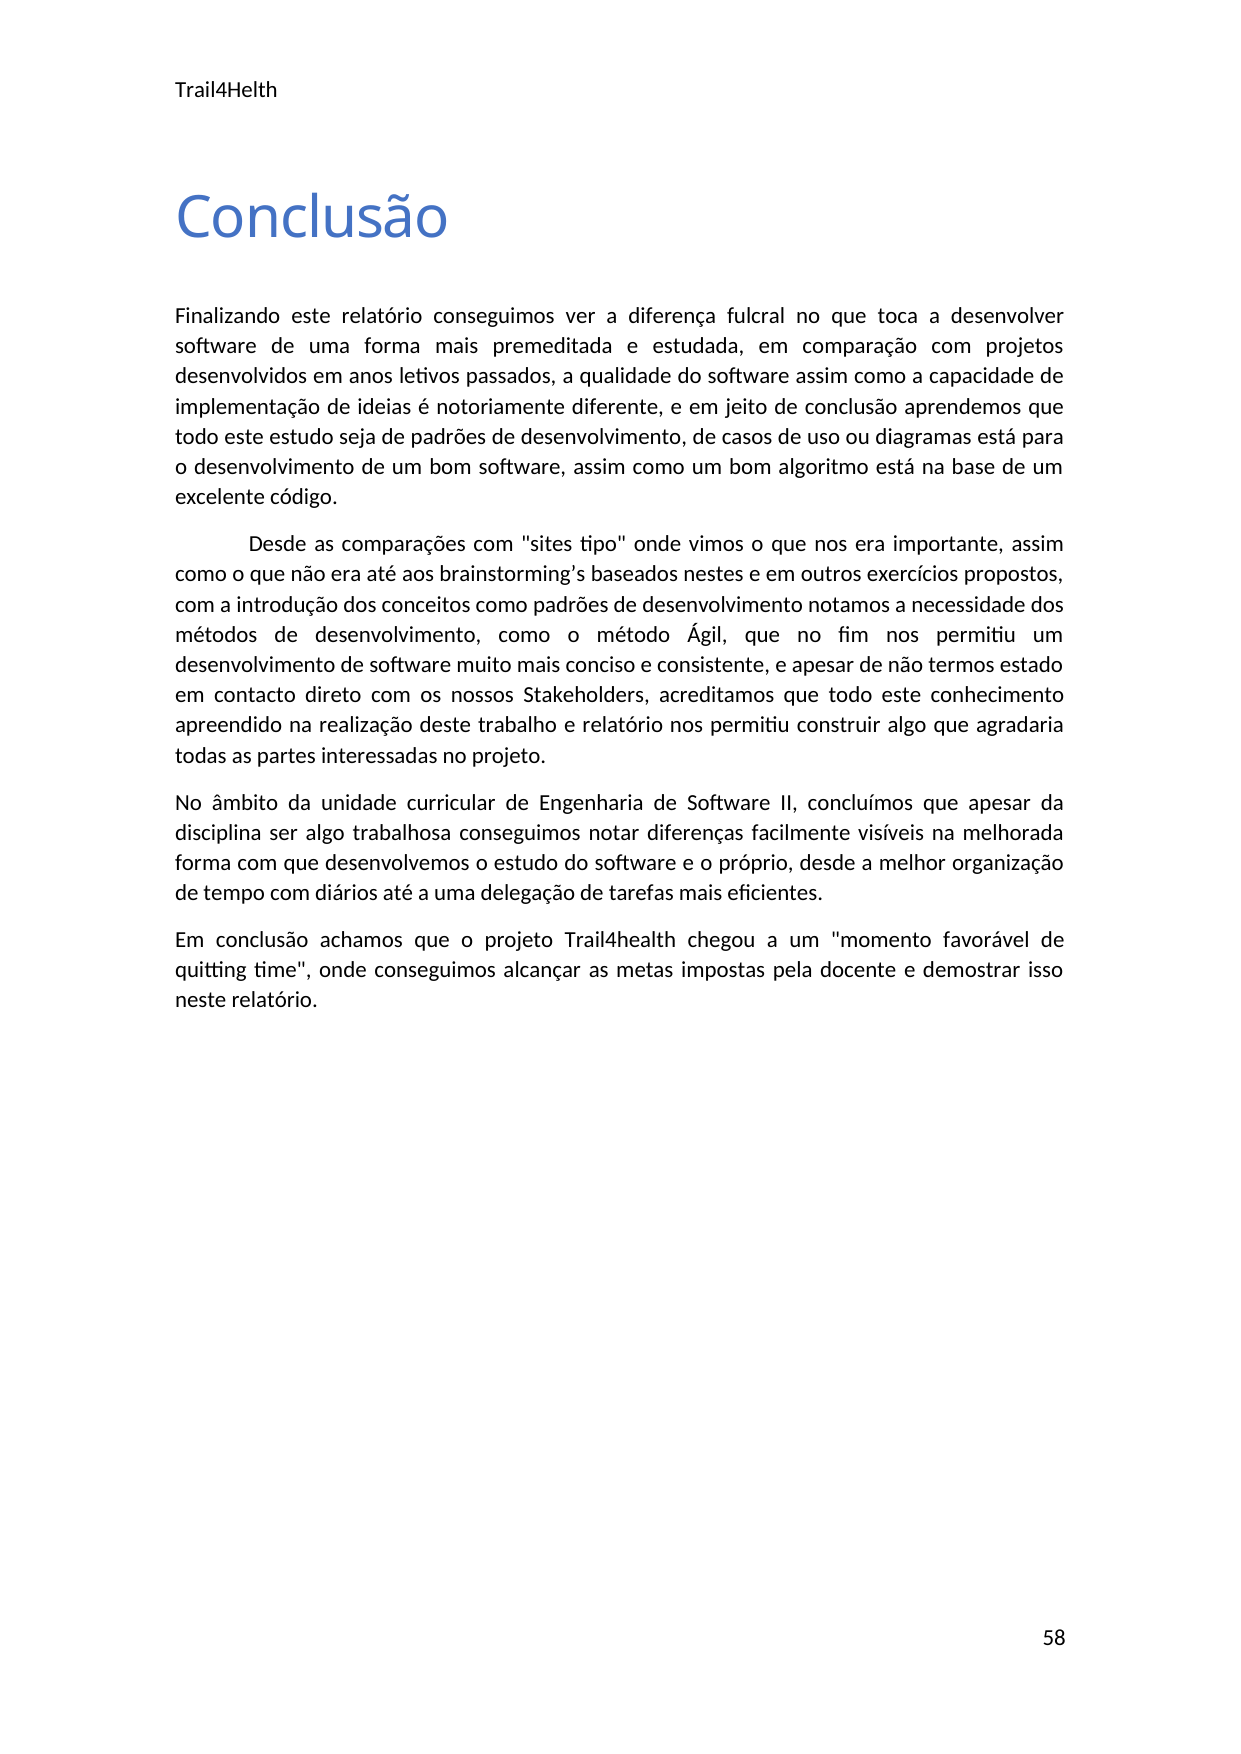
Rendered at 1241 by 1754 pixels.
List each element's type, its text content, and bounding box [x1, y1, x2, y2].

text Em conclusão achamos que o projeto Trail4health chegou a um "momento favorável de quitting time", onde conseguimos alcançar as metas impostas pela docente e demostrar isso neste relatório. [175, 925, 1065, 1013]
text Finalizando este relatório conseguimos ver a diferença fulcral no que toca a desenvolver software de uma forma mais premeditada e estudada, em comparação com projetos desenvolvidos em anos letivos passados, a qualidade do software assim como a capacidade de implementação de ideias é notoriamente diferente, e em jeito de conclusão aprendemos que todo este estudo seja de padrões de desenvolvimento, de casos de uso ou diagramas está para o desenvolvimento de um bom software, assim como um bom algoritmo está na base de um excelente código. [175, 301, 1065, 510]
text Desde as comparações com "sites tipo" onde vimos o que nos era importante, assim como o que não era até aos brainstorming’s baseados nestes e em outros exercícios propostos, com a introdução dos conceitos como padrões de desenvolvimento notamos a necessidade dos métodos de desenvolvimento, como o método Ágil, que no fim nos permitiu um desenvolvimento de software muito mais conciso e consistente, e apesar de não termos estado em contacto direto com os nossos Stakeholders, acreditamos que todo este conhecimento apreendido na realização deste trabalho e relatório nos permitiu construir algo que agradaria todas as partes interessadas no projeto. [175, 529, 1065, 769]
text No âmbito da unidade curricular de Engenharia de Software II, concluímos que apesar da disciplina ser algo trabalhosa conseguimos notar diferenças facilmente visíveis na melhorada forma com que desenvolvemos o estudo do software e o próprio, desde a melhor organização de tempo com diários até a uma delegação de tarefas mais eficientes. [175, 788, 1065, 906]
title Conclusão [175, 175, 1065, 254]
